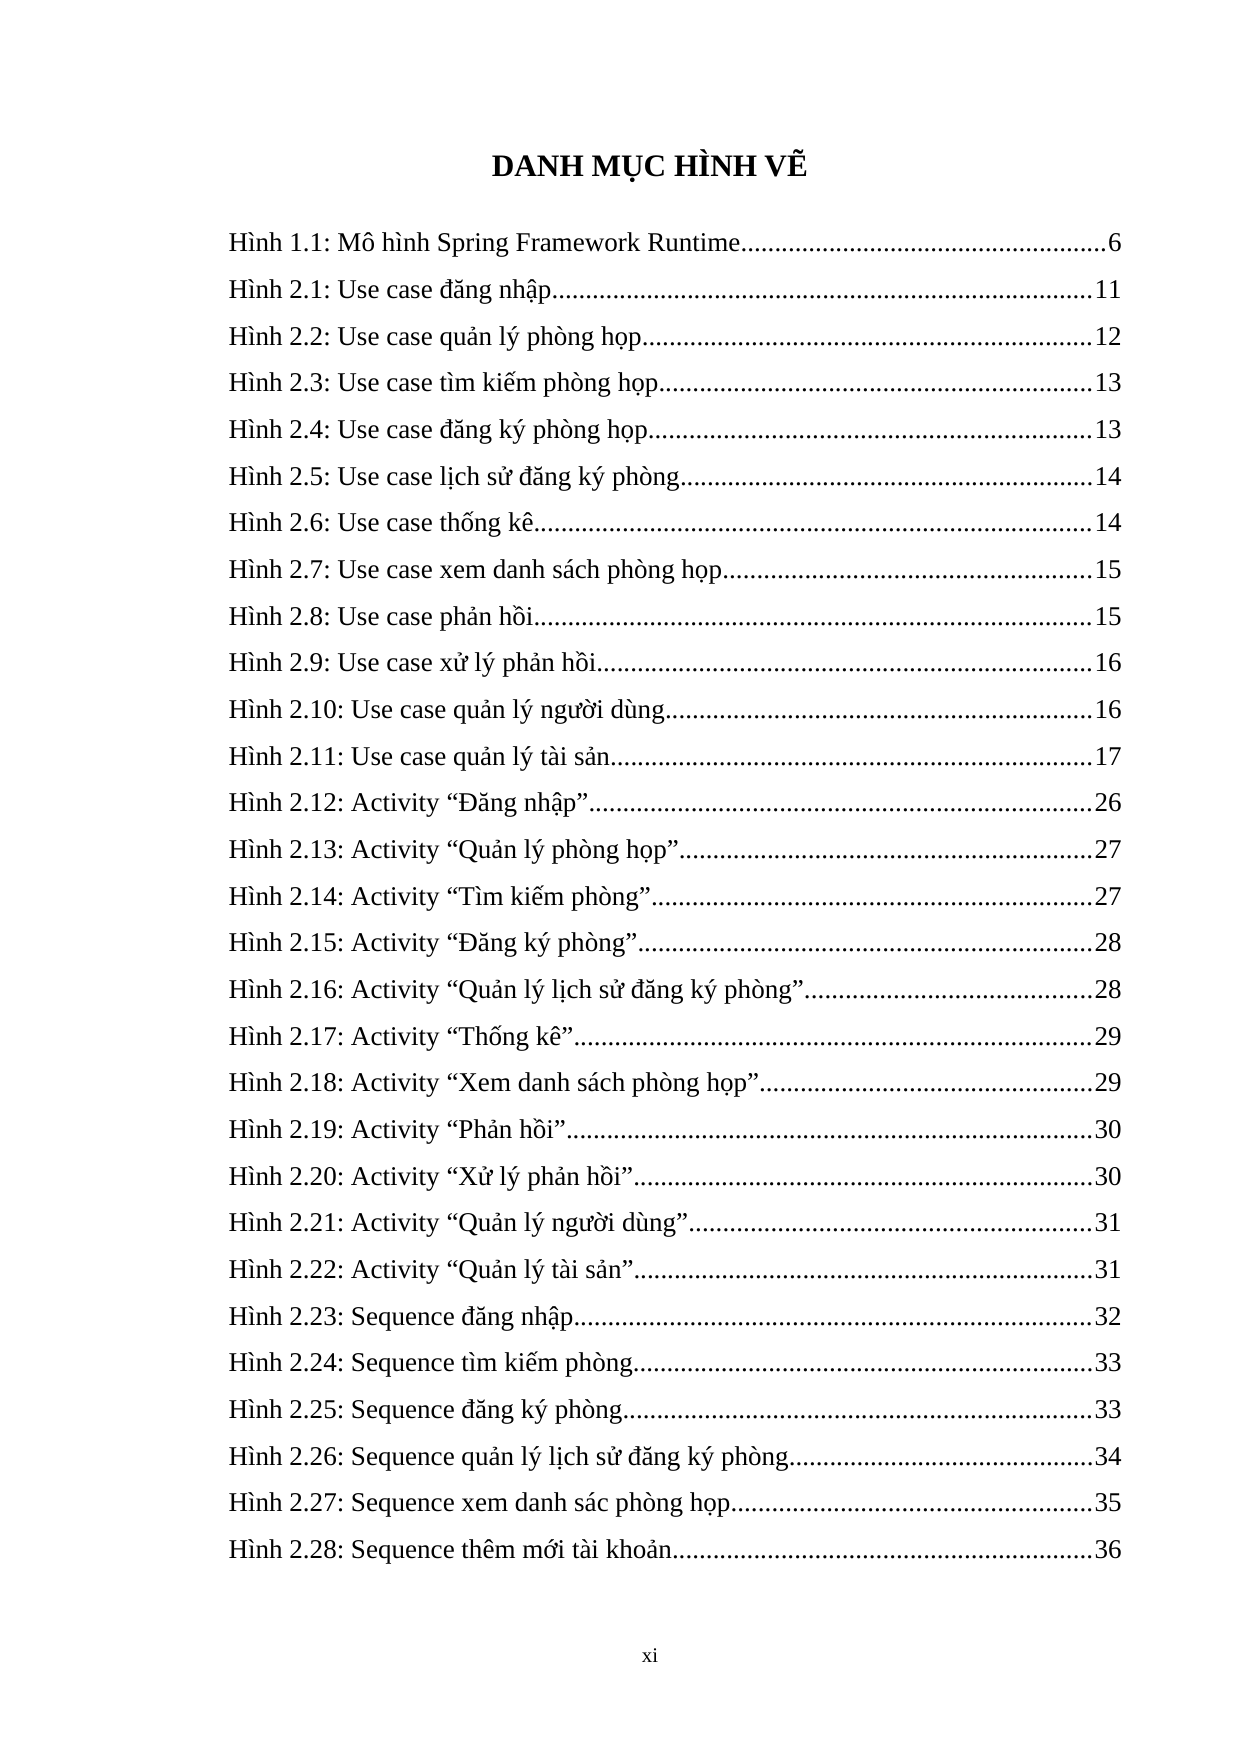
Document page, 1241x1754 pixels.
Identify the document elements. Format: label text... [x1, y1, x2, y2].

text Hình 2.15: Activity “Đăng ký phòng” 28 [177, 927, 1122, 958]
text Hình 2.3: Use case tìm kiếm phòng họp 13 [177, 367, 1122, 398]
text Hình 2.16: Activity “Quản lý lịch sử đăng ký phòng” 28 [177, 973, 1122, 1004]
text Hình 2.5: Use case lịch sử đăng ký phòng 14 [177, 460, 1122, 491]
text Hình 2.1: Use case đăng nhập 11 [177, 273, 1122, 304]
text Hình 2.27: Sequence xem danh sác phòng họp 35 [177, 1487, 1122, 1518]
text Hình 2.26: Sequence quản lý lịch sử đăng ký phòng 34 [177, 1440, 1122, 1471]
text Hình 2.12: Activity “Đăng nhập” 26 [177, 787, 1122, 818]
text Hình 2.14: Activity “Tìm kiếm phòng” 27 [177, 880, 1122, 911]
text Hình 2.6: Use case thống kê 14 [177, 507, 1122, 538]
text Hình 2.9: Use case xử lý phản hồi 16 [177, 647, 1122, 678]
text Hình 2.8: Use case phản hồi 15 [177, 600, 1122, 631]
text Hình 2.7: Use case xem danh sách phòng họp 15 [177, 553, 1122, 584]
text DANH MỤC HÌNH VẼ [177, 148, 1122, 184]
text Hình 2.17: Activity “Thống kê” 29 [177, 1020, 1122, 1051]
text Hình 2.21: Activity “Quản lý người dùng” 31 [177, 1207, 1122, 1238]
text Hình 2.11: Use case quản lý tài sản 17 [177, 740, 1122, 771]
text Hình 2.23: Sequence đăng nhập 32 [177, 1300, 1122, 1331]
text Hình 2.2: Use case quản lý phòng họp 12 [177, 320, 1122, 351]
text Hình 2.28: Sequence thêm mới tài khoản 36 [177, 1533, 1122, 1564]
text Hình 2.25: Sequence đăng ký phòng 33 [177, 1393, 1122, 1424]
text Hình 2.13: Activity “Quản lý phòng họp” 27 [177, 833, 1122, 864]
text Hình 2.24: Sequence tìm kiếm phòng 33 [177, 1347, 1122, 1378]
text Hình 2.18: Activity “Xem danh sách phòng họp” 29 [177, 1067, 1122, 1098]
text Hình 1.1: Mô hình Spring Framework Runtime 6 [177, 227, 1122, 258]
text Hình 2.20: Activity “Xử lý phản hồi” 30 [177, 1160, 1122, 1191]
text Hình 2.10: Use case quản lý người dùng 16 [177, 693, 1122, 724]
text Hình 2.4: Use case đăng ký phòng họp 13 [177, 413, 1122, 444]
text Hình 2.19: Activity “Phản hồi” 30 [177, 1113, 1122, 1144]
text Hình 2.22: Activity “Quản lý tài sản” 31 [177, 1253, 1122, 1284]
